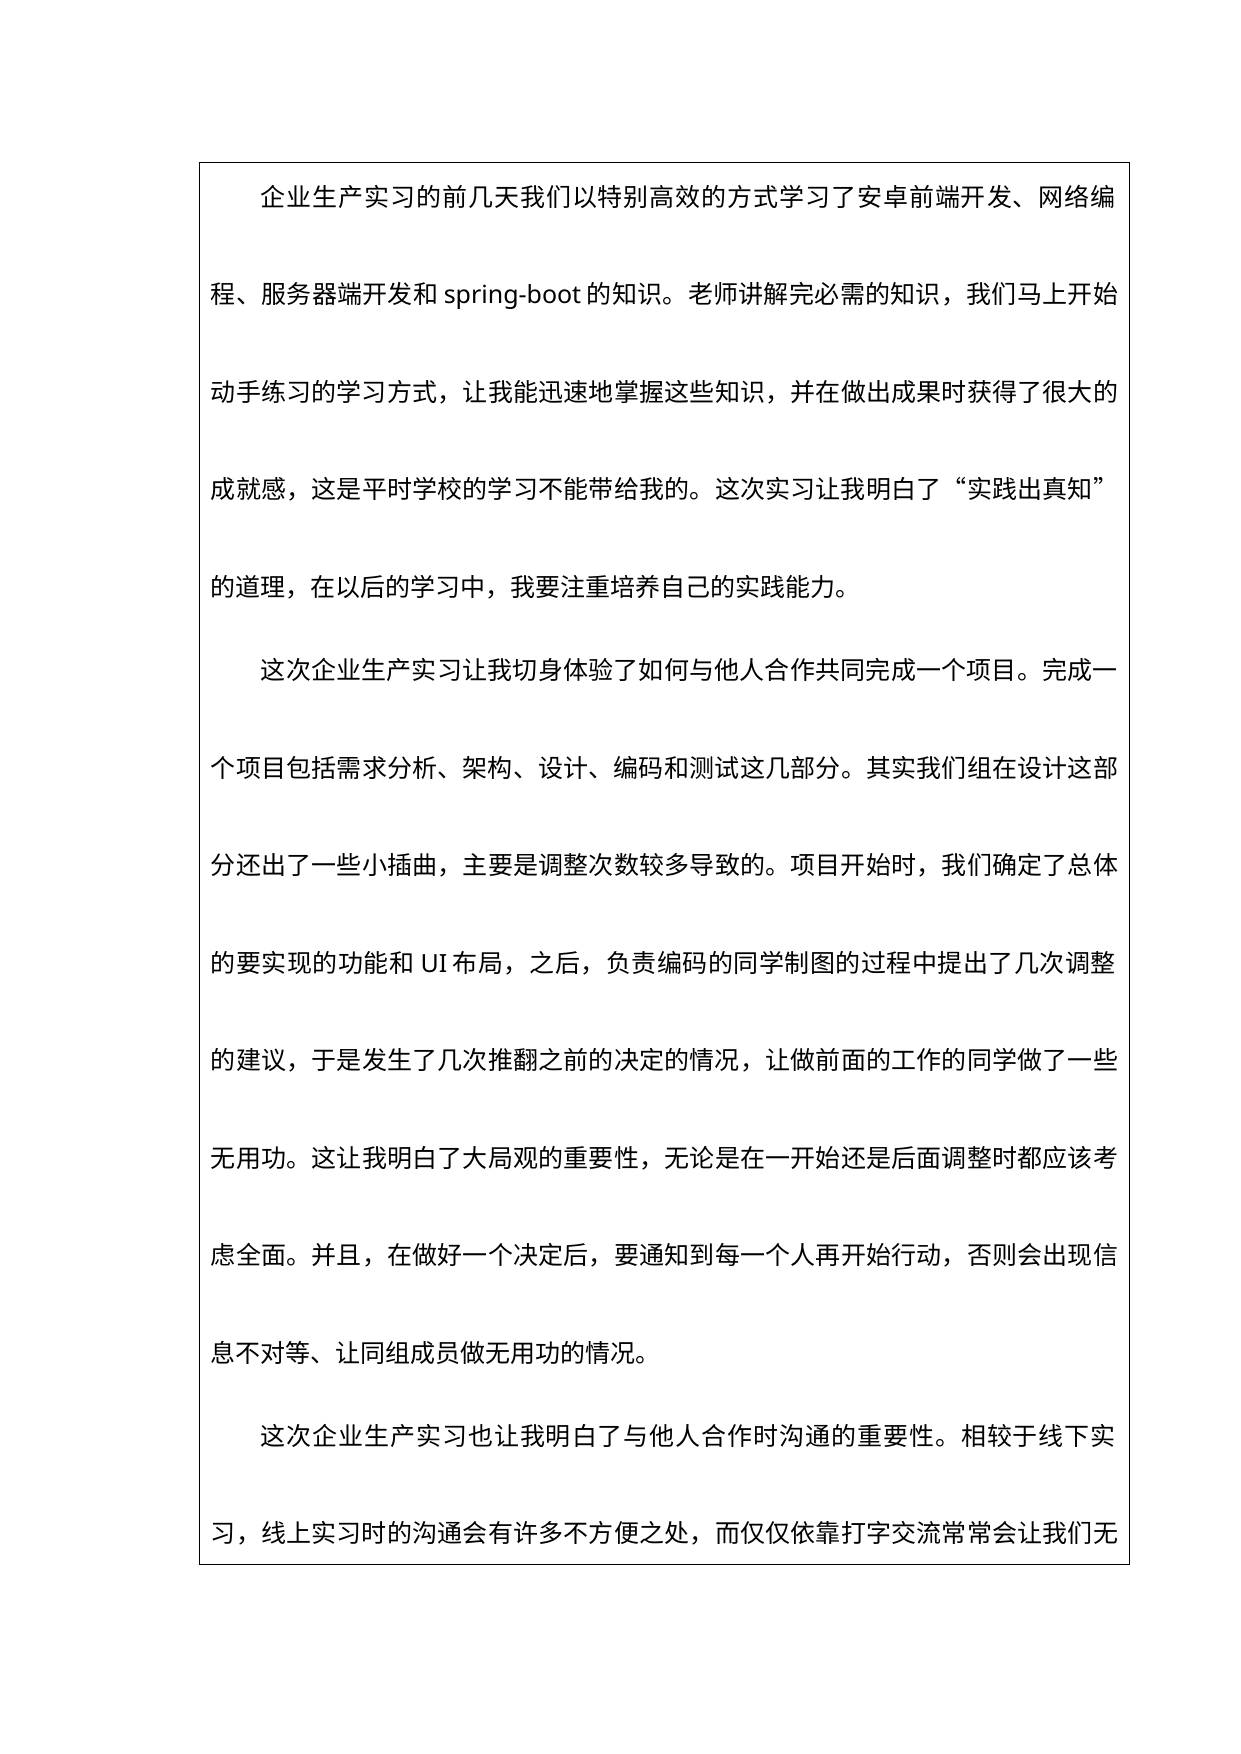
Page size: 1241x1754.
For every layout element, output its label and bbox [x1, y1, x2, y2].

table_header [200, 163, 1129, 1564]
